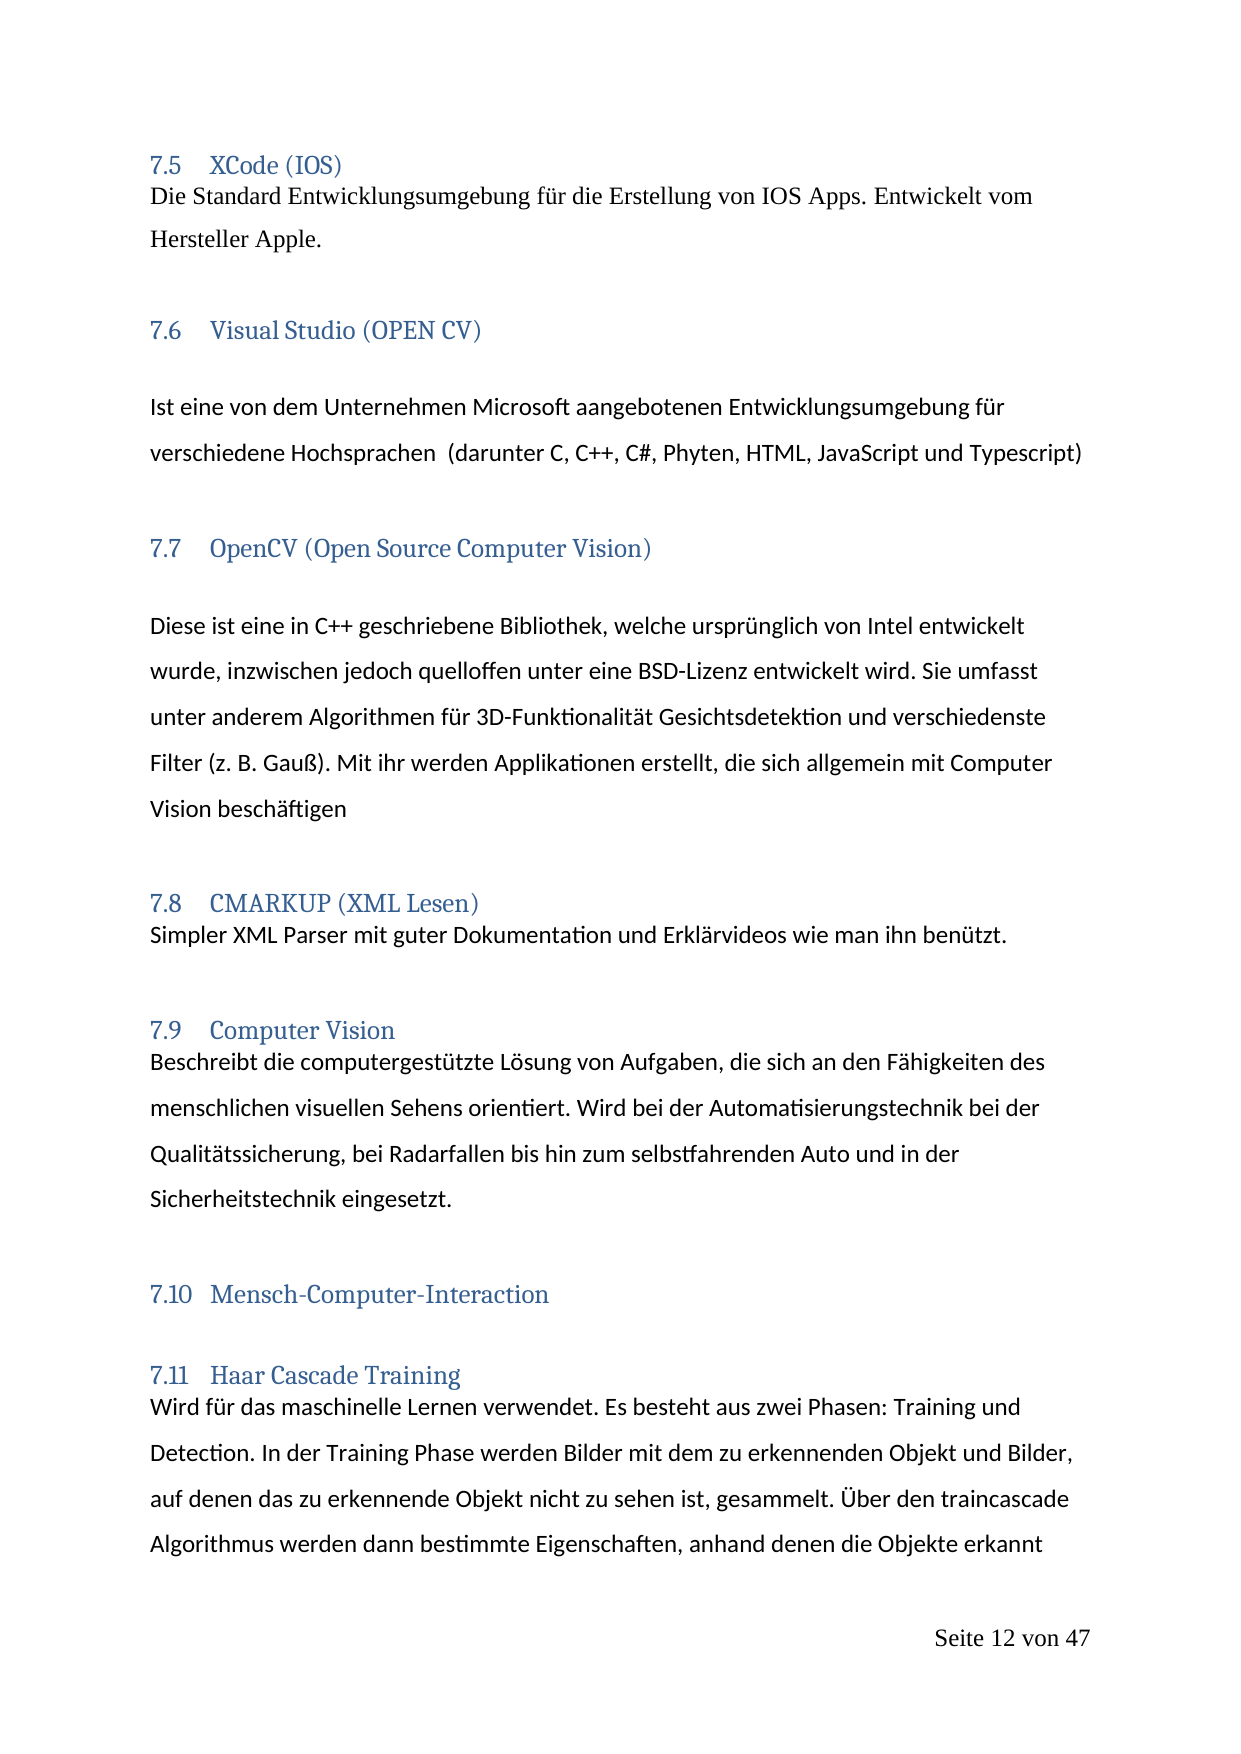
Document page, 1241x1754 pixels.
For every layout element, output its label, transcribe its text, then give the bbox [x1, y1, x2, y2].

text Simpler XML Parser mit guter Dokumentation und Erklärvideos wie man ihn benützt. [150, 919, 1090, 950]
subtitle OpenCV (Open Source Computer Vision) [150, 533, 1090, 564]
subtitle XCode (IOS) [150, 150, 1090, 181]
text Diese ist eine in C++ geschriebene Bibliothek, welche ursprünglich von Intel entwickelt wurde, inzwischen jedoch quelloffen unter eine BSD-Lizenz entwickelt wird. Sie umfasst unter anderem Algorithmen für 3D-Funktionalität Gesichtsdetektion und verschiedenste Filter (z. B. Gauß). Mit ihr werden Applikationen erstellt, die sich allgemein mit Computer Vision beschäftigen [150, 610, 1090, 823]
text Die Standard Entwicklungsumgebung für die Erstellung von IOS Apps. Entwickelt vom Hersteller Apple. [150, 181, 1090, 253]
text Beschreibt die computergestützte Lösung von Aufgaben, die sich an den Fähigkeiten des menschlichen visuellen Sehens orientiert. Wird bei der Automatisierungstechnik bei der Qualitätssicherung, bei Radarfallen bis hin zum selbstfahrenden Auto und in der Sicherheitstechnik eingesetzt. [150, 1046, 1090, 1214]
subtitle Haar Cascade Training [150, 1360, 1090, 1391]
subtitle Computer Vision [150, 1015, 1090, 1046]
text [150, 1391, 1090, 1559]
subtitle Mensch-Computer-Interaction [150, 1279, 1090, 1310]
subtitle CMARKUP (XML Lesen) [150, 888, 1090, 919]
text Ist eine von dem Unternehmen Microsoft aangebotenen Entwicklungsumgebung für verschiedene Hochsprachen (darunter C, C++, C#, Phyten, HTML, JavaScript und Typescript) [150, 392, 1090, 468]
subtitle Visual Studio (OPEN CV) [150, 315, 1090, 346]
